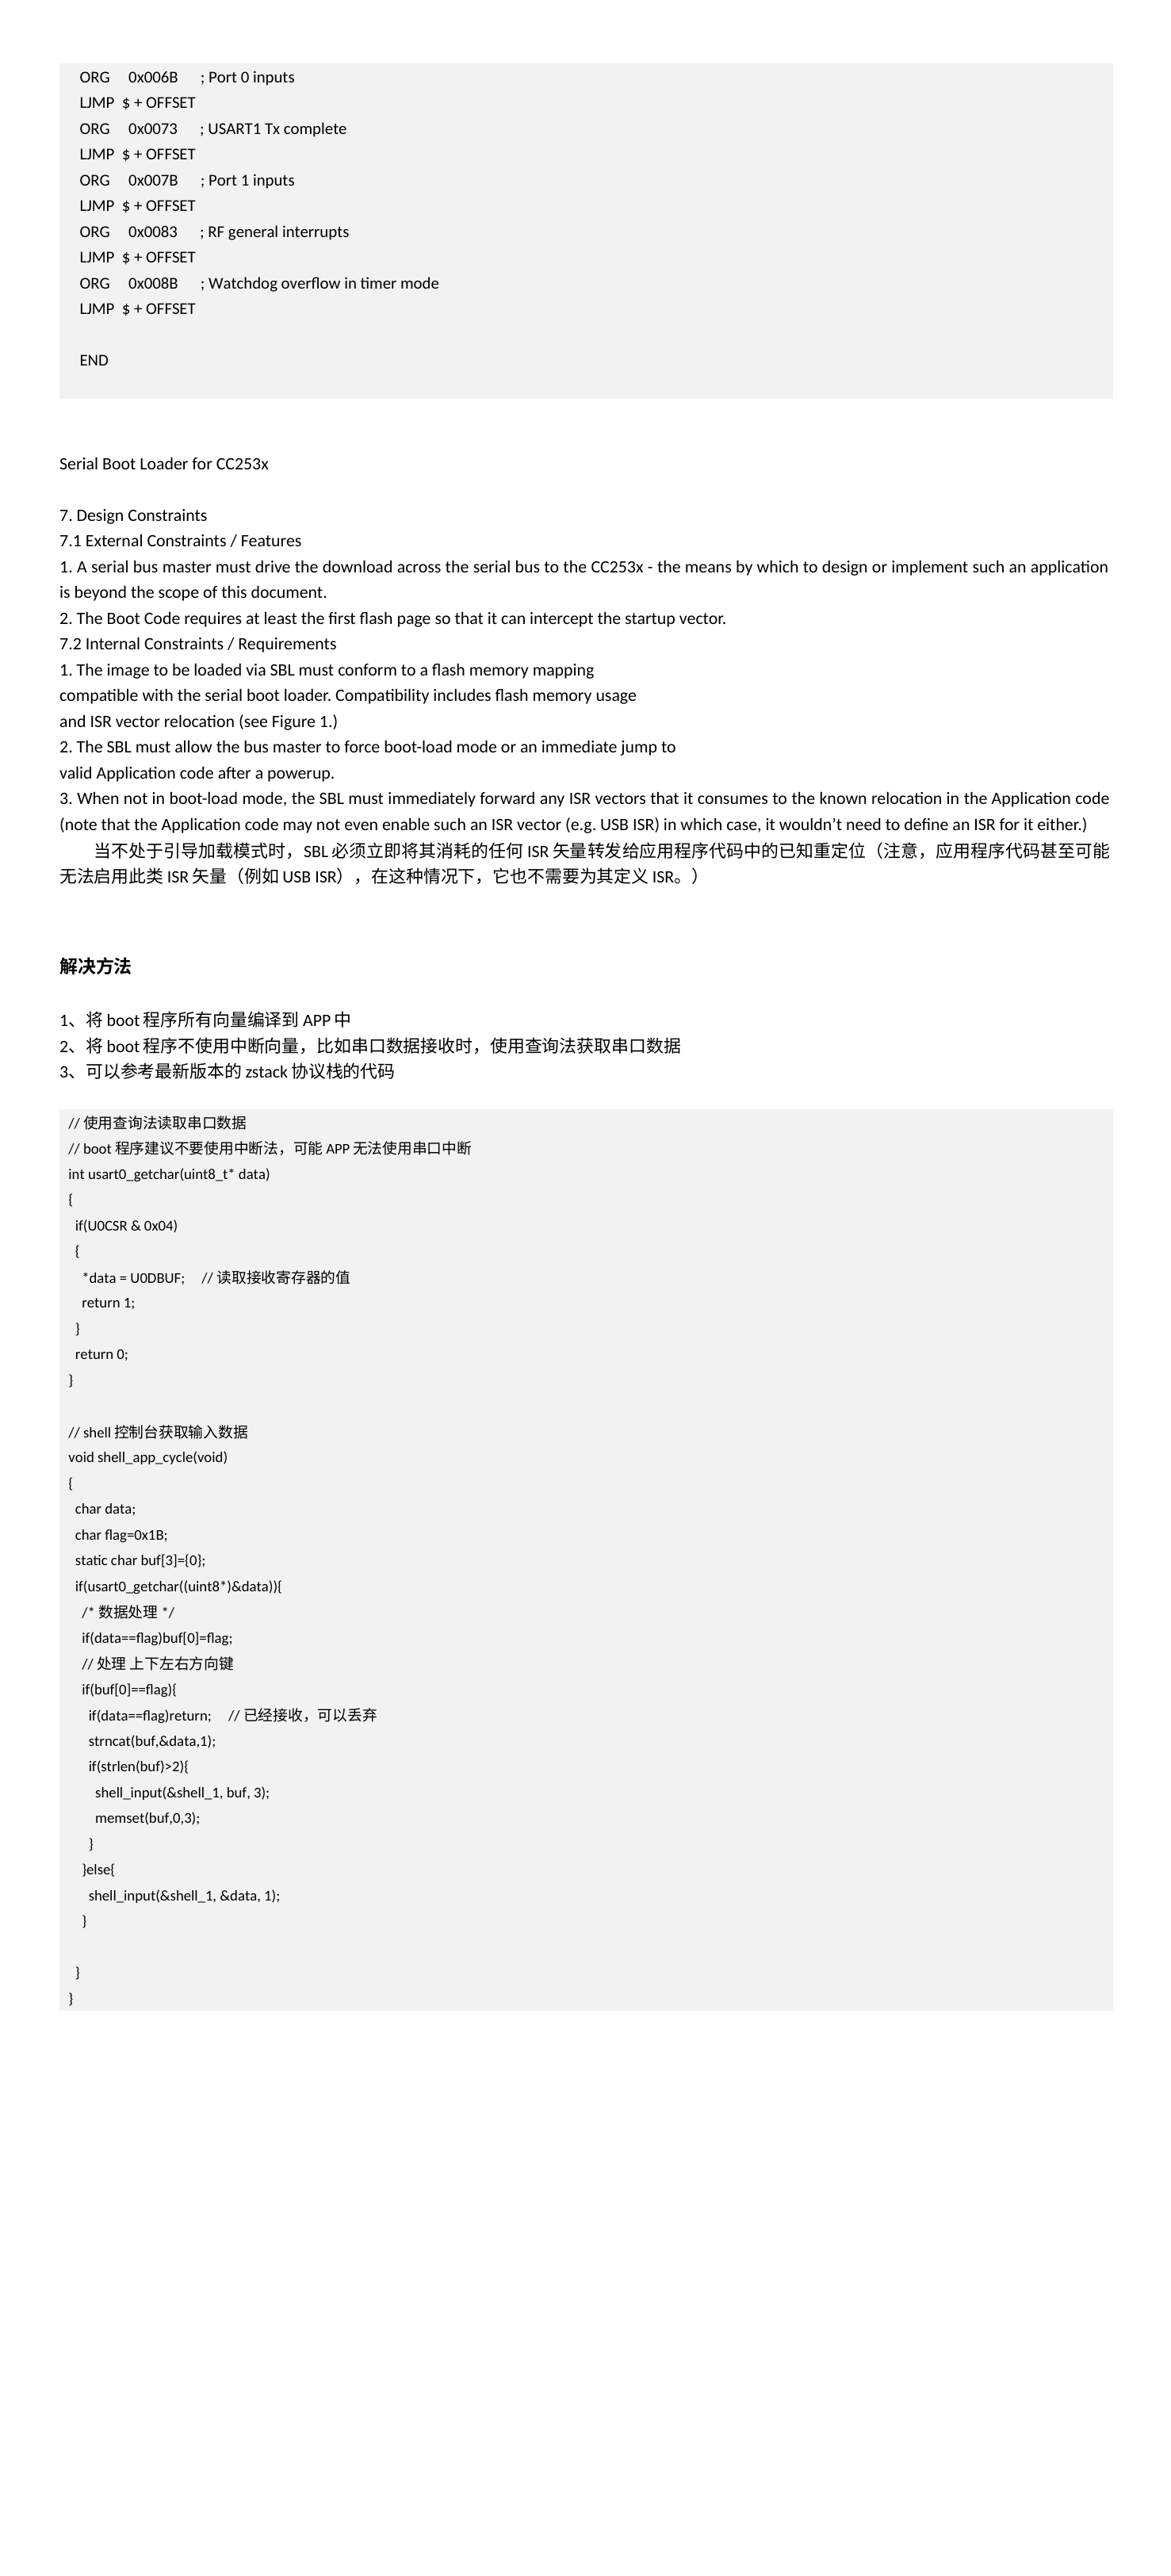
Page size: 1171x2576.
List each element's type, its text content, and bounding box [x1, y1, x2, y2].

text compatible with the serial boot loader. Compatibility includes flash memory usage [59, 682, 1111, 708]
text 3、可以参考最新版本的zstack协议栈的代码 [59, 1058, 1111, 1083]
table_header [59, 63, 1113, 399]
text 7.2 Internal Constraints / Requirements [59, 630, 1111, 656]
table_header // 使用查询法读取串口数据 // boot程序建议不要使用中断法，可能APP无法使用串口中断 int usart0_getchar(uint8_t* data) { if(U0CSR & 0x04) { *data = U0DBUF; // 读取接收寄存器的值 return 1; } return 0; } // shell控制台获取输入数据 void shell_app_cycle(void) { char data; char flag=0x1B; static char buf[3]={0}; if(usart0_getchar((uint8*)&data)){ /* 数据处理 */ if(data==flag)buf[0]=flag; // 处理 上下左右方向键 if(buf[0]==flag){ if(data==flag)return; // 已经接收，可以丢弃 strncat(buf,&data,1); if(strlen(buf)>2){ shell_input(&shell_1, buf, 3); memset(buf,0,3); } }else{ shell_input(&shell_1, &data, 1); } } } [59, 1109, 1113, 2011]
text 1. A serial bus master must drive the download across the serial bus to the CC253x - the means by which to design or implement such an application is beyond the scope of this document. [59, 553, 1111, 605]
text valid Application code after a powerup. [59, 760, 1111, 785]
text 3. When not in boot-load mode, the SBL must immediately forward any ISR vectors that it consumes to the known relocation in the Application code (note that the Application code may not even enable such an ISR vector (e.g. USB ISR) in which case, it wouldn’t need to define an ISR for it either.) [59, 785, 1111, 836]
text 7. Design Constraints [59, 502, 1111, 527]
text 2. The Boot Code requires at least the first flash page so that it can intercept the startup vector. [59, 605, 1111, 630]
text 2、将boot程序不使用中断向量，比如串口数据接收时，使用查询法获取串口数据 [59, 1032, 1111, 1058]
text 当不处于引导加载模式时，SBL必须立即将其消耗的任何ISR矢量转发给应用程序代码中的已知重定位（注意，应用程序代码甚至可能无法启用此类ISR矢量（例如USB ISR），在这种情况下，它也不需要为其定义ISR。） [59, 836, 1111, 888]
subtitle 解决方法 [59, 940, 1111, 991]
text 1. The image to be loaded via SBL must conform to a flash memory mapping [59, 656, 1111, 682]
text 2. The SBL must allow the bus master to force boot-load mode or an immediate jump to [59, 733, 1111, 760]
text and ISR vector relocation (see Figure 1.) [59, 708, 1111, 733]
text Serial Boot Loader for CC253x [59, 450, 1111, 476]
text 1、将boot程序所有向量编译到APP中 [59, 1006, 1111, 1032]
text 7.1 External Constraints / Features [59, 527, 1111, 553]
